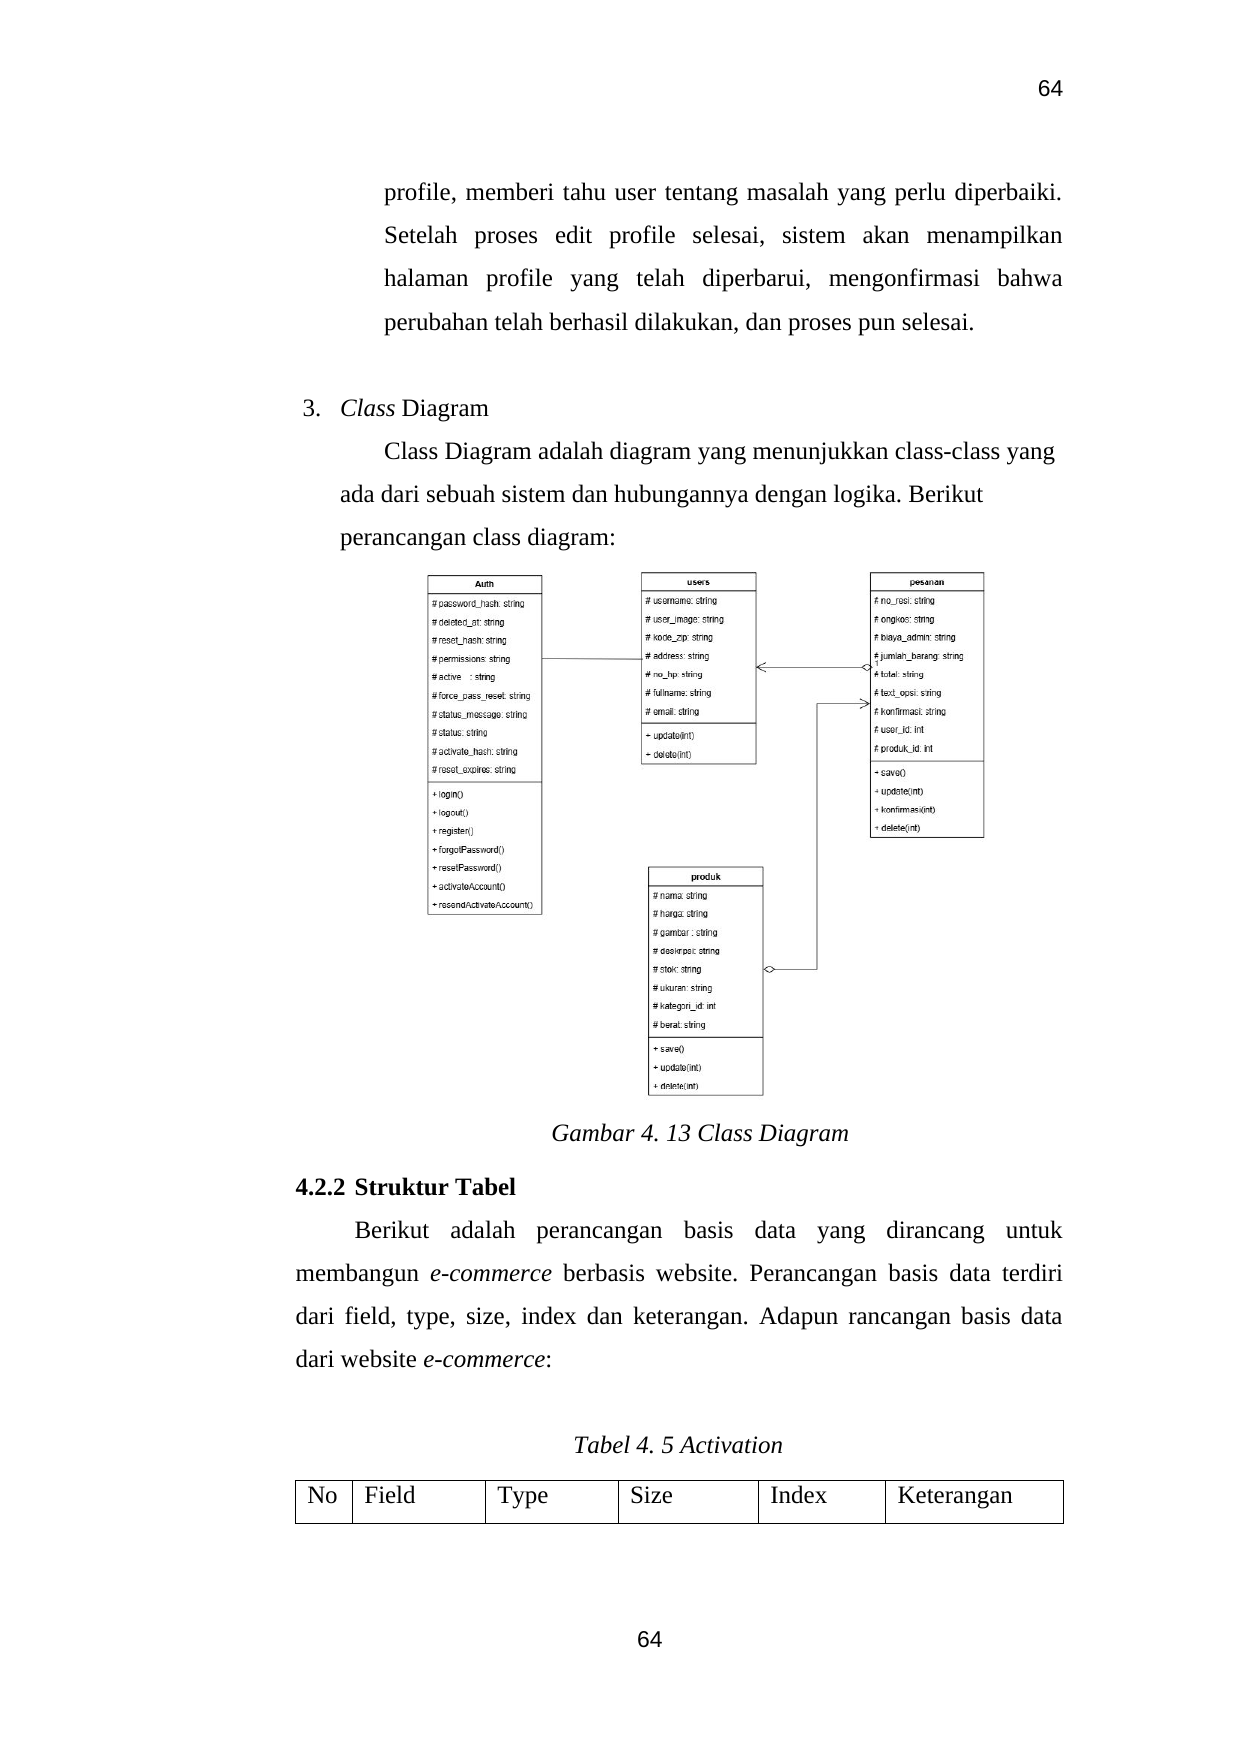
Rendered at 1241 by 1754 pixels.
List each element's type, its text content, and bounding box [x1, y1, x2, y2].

table_header Keterangan [886, 1481, 1063, 1523]
text Gambar 4. 13 Class Diagram [340, 1118, 1063, 1147]
list Class Diagram adalah diagram yang menunjukkan class-class yang ada dari sebuah sistem dan hubungannya dengan logika. Berikut perancangan class diagram: [340, 436, 1063, 551]
text Tabel 4. 5 Activation [295, 1430, 1063, 1459]
list Berikut adalah perancangan basis data yang dirancang untuk membangun e-commerce berbasis website. Perancangan basis data terdiri dari field, type, size, index dan keterangan. Adapun rancangan basis data dari website e-commerce: [295, 1215, 1063, 1373]
list Class Diagram [302, 393, 1063, 422]
table_header Size [619, 1481, 758, 1523]
picture [421, 565, 996, 1105]
table_header Index [759, 1481, 885, 1523]
table_header Type [486, 1481, 618, 1523]
list Struktur Tabel [295, 1172, 1063, 1200]
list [384, 177, 1063, 335]
table_header No [296, 1481, 352, 1523]
table_header Field [353, 1481, 485, 1523]
